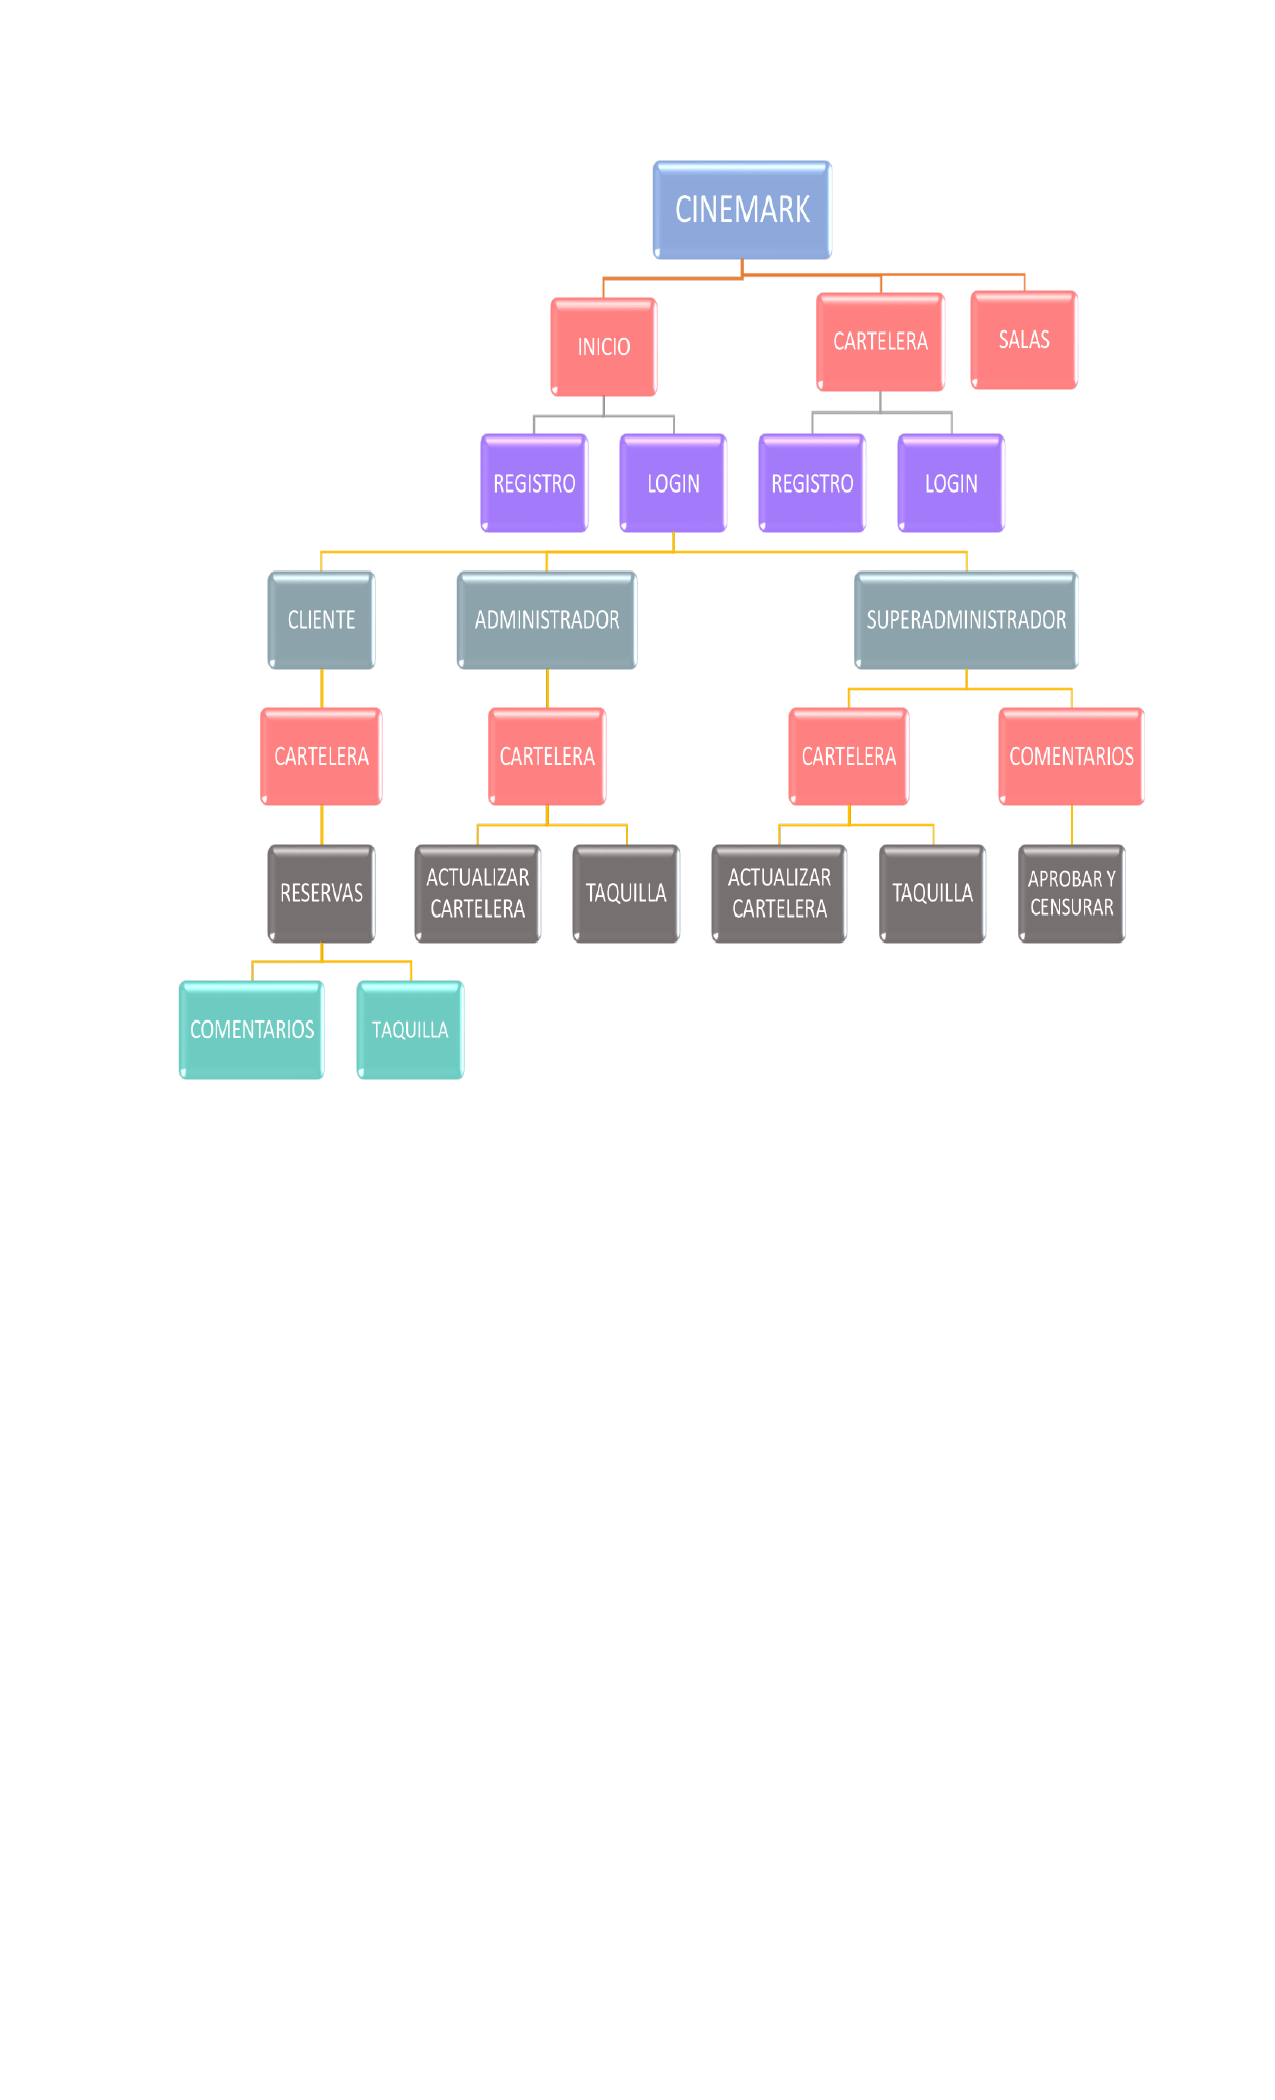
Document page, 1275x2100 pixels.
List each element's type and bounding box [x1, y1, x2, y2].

picture [147, 147, 1189, 1128]
